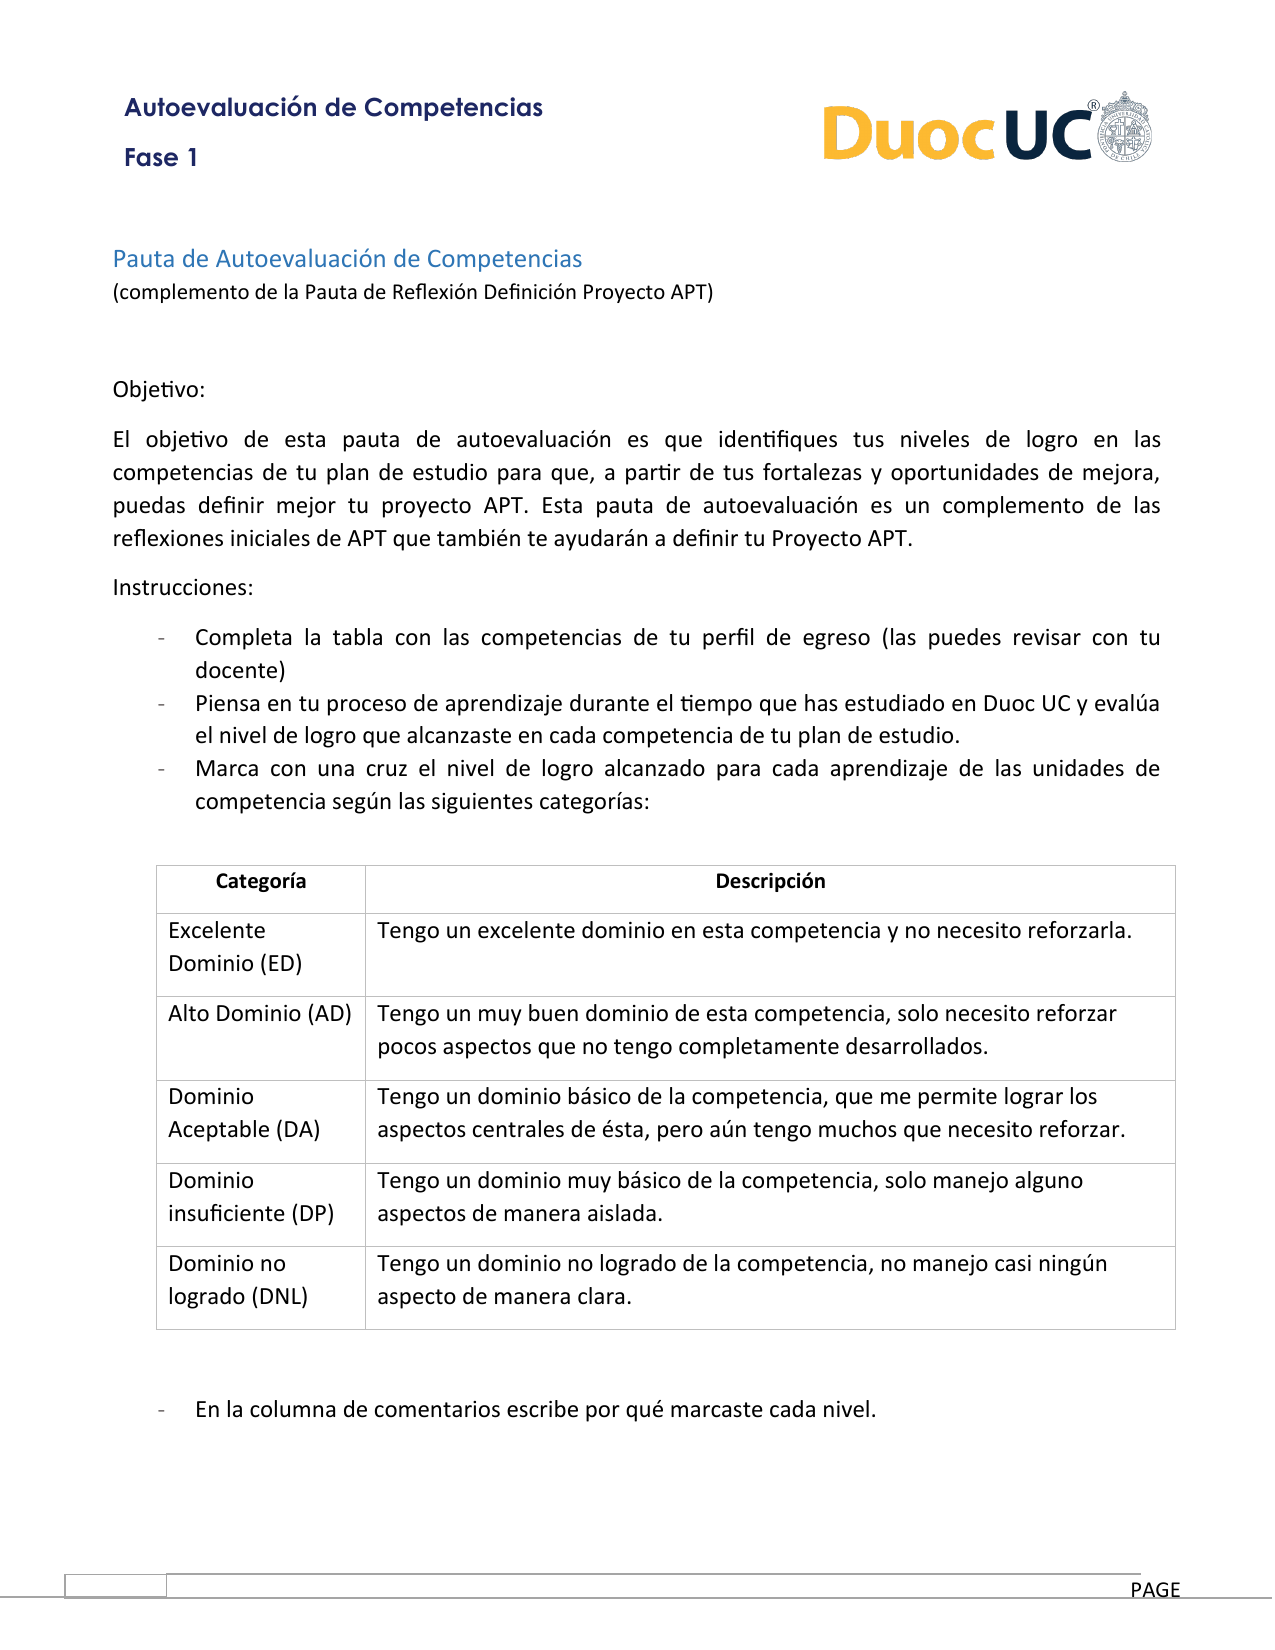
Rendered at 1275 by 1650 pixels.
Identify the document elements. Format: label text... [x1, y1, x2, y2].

table_cell Dominio Aceptable (DA) [157, 1081, 365, 1163]
table_cell Excelente Dominio (ED) [157, 914, 365, 996]
table_cell Alto Dominio (AD) [157, 997, 365, 1079]
text Objetivo: [112, 373, 1163, 404]
table_cell Dominio insuficiente (DP) [157, 1164, 365, 1246]
picture [824, 91, 1152, 162]
list En la columna de comentarios escribe por qué marcaste cada nivel. [157, 1393, 1163, 1424]
table_cell Tengo un muy buen dominio de esta competencia, solo necesito reforzar pocos aspectos que no tengo completamente desarrollados. [366, 997, 1175, 1079]
text (complemento de la Pauta de Reflexión Definición Proyecto APT) [112, 277, 1163, 305]
text Instrucciones: [112, 571, 1163, 602]
table_header Categoría [157, 866, 365, 913]
list Piensa en tu proceso de aprendizaje durante el tiempo que has estudiado en Duoc UC y evalúa el nivel de logro que alcanzaste en cada competencia de tu plan de estudio. [157, 687, 1163, 750]
table_cell Tengo un dominio no logrado de la competencia, no manejo casi ningún aspecto de manera clara. [366, 1247, 1175, 1329]
table_cell Dominio no logrado (DNL) [157, 1247, 365, 1329]
text El objetivo de esta pauta de autoevaluación es que identifiques tus niveles de logro en las competencias de tu plan de estudio para que, a partir de tus fortalezas y oportunidades de mejora, puedas definir mejor tu proyecto APT. Esta pauta de autoevaluación es un complemento de las reflexiones iniciales de APT que también te ayudarán a definir tu Proyecto APT. [112, 423, 1163, 552]
table_cell Tengo un dominio básico de la competencia, que me permite lograr los aspectos centrales de ésta, pero aún tengo muchos que necesito reforzar. [366, 1081, 1175, 1163]
table_cell Tengo un excelente dominio en esta competencia y no necesito reforzarla. [366, 914, 1175, 996]
subtitle Pauta de Autoevaluación de Competencias [112, 241, 1163, 274]
list Marca con una cruz el nivel de logro alcanzado para cada aprendizaje de las unidades de competencia según las siguientes categorías: [157, 752, 1163, 816]
table_cell Tengo un dominio muy básico de la competencia, solo manejo alguno aspectos de manera aislada. [366, 1164, 1175, 1246]
list Completa la tabla con las competencias de tu perfil de egreso (las puedes revisar con tu docente) [157, 621, 1163, 684]
table_header Descripción [366, 866, 1175, 913]
